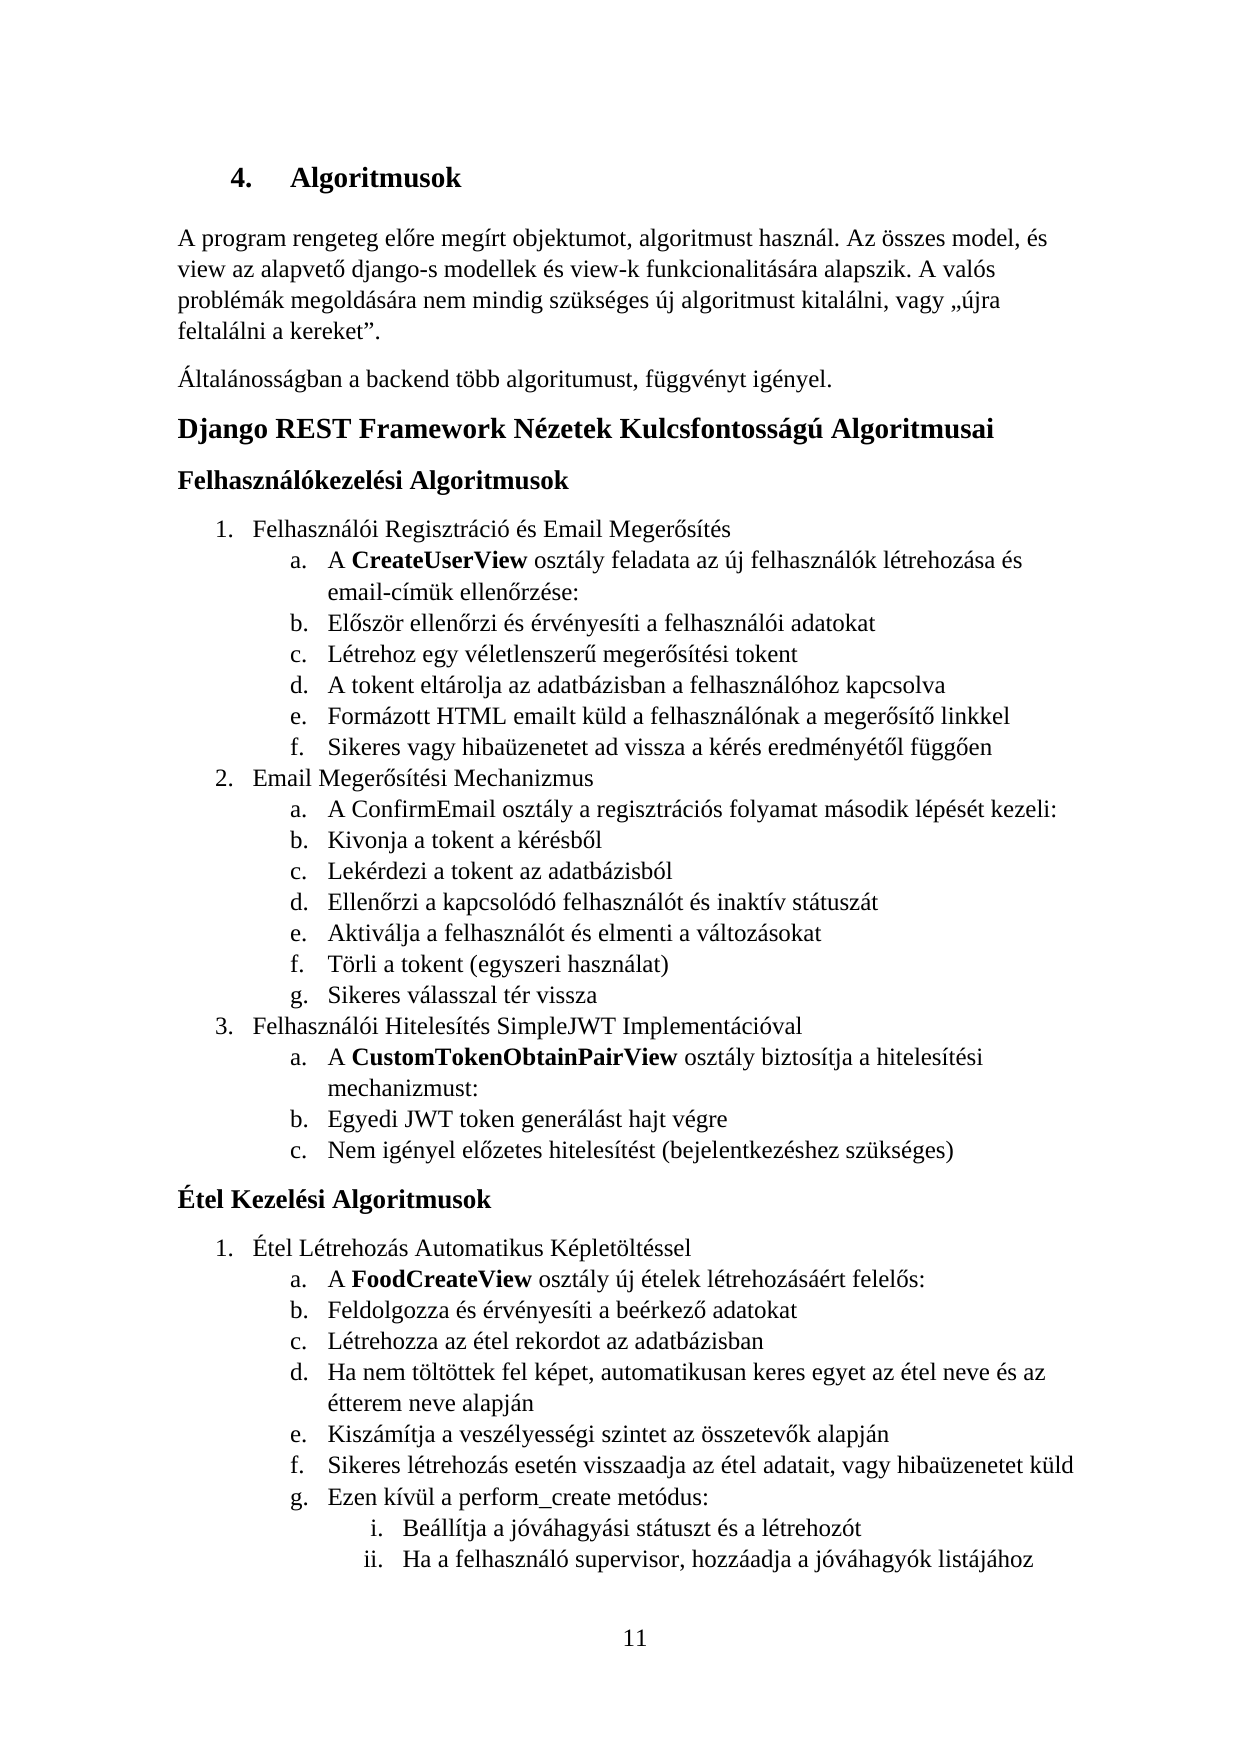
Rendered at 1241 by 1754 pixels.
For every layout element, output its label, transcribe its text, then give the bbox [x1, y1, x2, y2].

list Formázott HTML emailt küld a felhasználónak a megerősítő linkkel [290, 701, 1093, 729]
list Ha a felhasználó supervisor, hozzáadja a jóváhagyók listájához [383, 1544, 1093, 1572]
text Általánosságban a backend több algoritumust, függvényt igényel. [177, 364, 1093, 392]
list Létrehoz egy véletlenszerű megerősítési tokent [290, 639, 1093, 667]
list Egyedi JWT token generálást hajt végre [290, 1104, 1093, 1133]
list A CustomTokenObtainPairView osztály biztosítja a hitelesítési mechanizmust: [290, 1042, 1093, 1102]
list Nem igényel előzetes hitelesítést (bejelentkezéshez szükséges) [290, 1135, 1093, 1164]
list Ellenőrzi a kapcsolódó felhasználót és inaktív státuszát [290, 887, 1093, 916]
list A CreateUserView osztály feladata az új felhasználók létrehozása és email-címük ellenőrzése: [290, 546, 1093, 605]
text A program rengeteg előre megírt objektumot, algoritmust használ. Az összes model, és view az alapvető django-s modellek és view-k funkcionalitására alapszik. A valós problémák megoldására nem mindig szükséges új algoritmust kitalálni, vagy „újra feltalálni a kereket”. [177, 223, 1093, 345]
list Email Megerősítési Mechanizmus [215, 763, 1093, 792]
list Törli a tokent (egyszeri használat) [290, 949, 1093, 978]
list Ezen kívül a perform_create metódus: [290, 1482, 1093, 1510]
list A tokent eltárolja az adatbázisban a felhasználóhoz kapcsolva [290, 670, 1093, 698]
text Étel Kezelési Algoritmusok [177, 1183, 1093, 1214]
list Ha nem töltöttek fel képet, automatikusan keres egyet az étel neve és az étterem neve alapján [290, 1357, 1093, 1417]
list Feldolgozza és érvényesíti a beérkező adatokat [290, 1295, 1093, 1324]
list Felhasználói Hitelesítés SimpleJWT Implementációval [215, 1011, 1093, 1040]
list Sikeres létrehozás esetén visszaadja az étel adatait, vagy hibaüzenetet küld [290, 1451, 1093, 1479]
subtitle Algoritmusok [252, 160, 1093, 194]
list Kivonja a tokent a kérésből [290, 825, 1093, 854]
text Django REST Framework Nézetek Kulcsfontosságú Algoritmusai [177, 411, 1093, 445]
list Sikeres válasszal tér vissza [290, 980, 1093, 1009]
list Étel Létrehozás Automatikus Képletöltéssel [215, 1233, 1093, 1262]
list Aktiválja a felhasználót és elmenti a változásokat [290, 918, 1093, 947]
list Kiszámítja a veszélyességi szintet az összetevők alapján [290, 1419, 1093, 1448]
list Először ellenőrzi és érvényesíti a felhasználói adatokat [290, 608, 1093, 636]
list Létrehozza az étel rekordot az adatbázisban [290, 1326, 1093, 1355]
list Beállítja a jóváhagyási státuszt és a létrehozót [383, 1513, 1093, 1541]
list Sikeres vagy hibaüzenetet ad vissza a kérés eredményétől függően [290, 732, 1093, 761]
list A FoodCreateView osztály új ételek létrehozásáért felelős: [290, 1264, 1093, 1293]
list A ConfirmEmail osztály a regisztrációs folyamat második lépését kezeli: [290, 794, 1093, 823]
list Felhasználói Regisztráció és Email Megerősítés [215, 514, 1093, 543]
list Lekérdezi a tokent az adatbázisból [290, 856, 1093, 885]
text Felhasználókezelési Algoritmusok [177, 464, 1093, 495]
